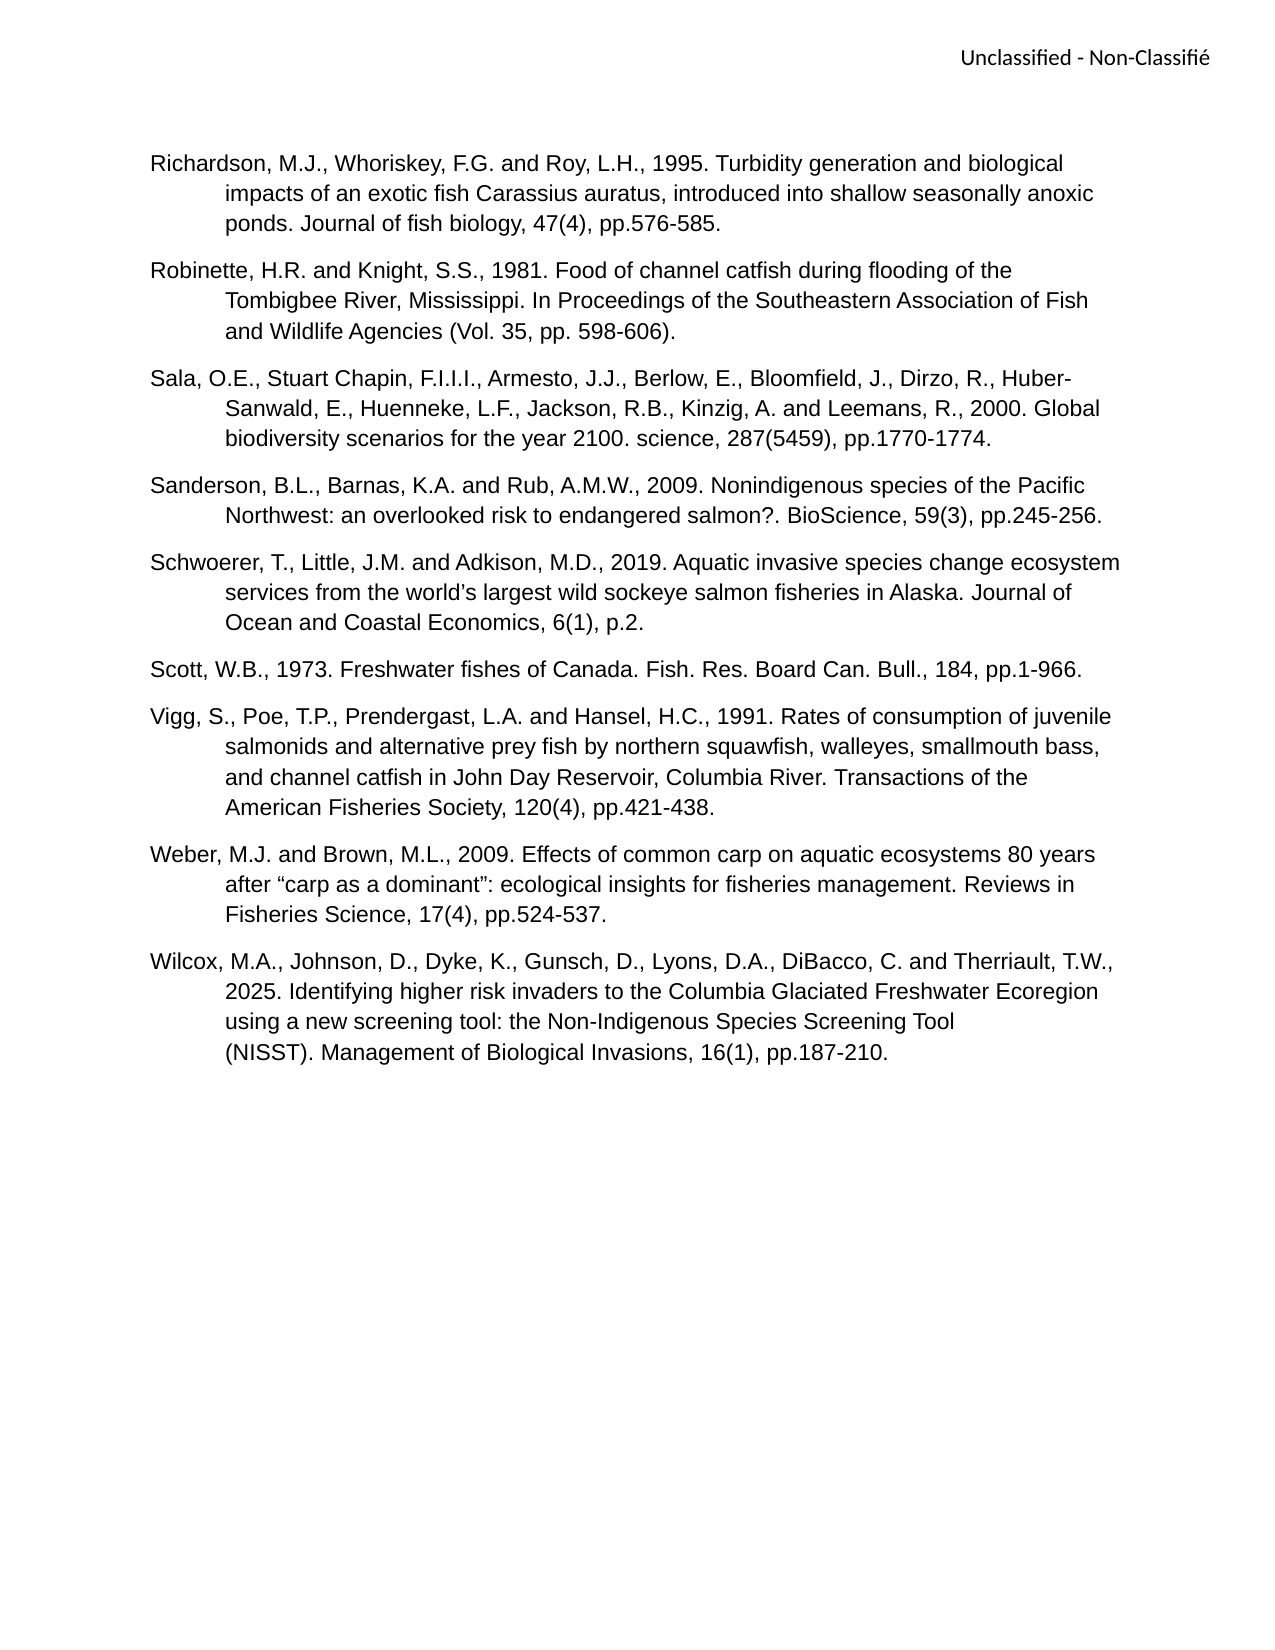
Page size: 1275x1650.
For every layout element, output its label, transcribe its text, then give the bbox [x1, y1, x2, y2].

text Richardson, M.J., Whoriskey, F.G. and Roy, L.H., 1995. Turbidity generation and biological impacts of an exotic fish Carassius auratus, introduced into shallow seasonally anoxic ponds. Journal of fish biology, 47(4), pp.576-585. [150, 150, 1125, 237]
text Vigg, S., Poe, T.P., Prendergast, L.A. and Hansel, H.C., 1991. Rates of consumption of juvenile salmonids and alternative prey fish by northern squawfish, walleyes, smallmouth bass, and channel catfish in John Day Reservoir, Columbia River. Transactions of the American Fisheries Society, 120(4), pp.421-438. [150, 703, 1125, 820]
text Sanderson, B.L., Barnas, K.A. and Rub, A.M.W., 2009. Nonindigenous species of the Pacific Northwest: an overlooked risk to endangered salmon?. BioScience, 59(3), pp.245-256. [150, 472, 1125, 528]
text Wilcox, M.A., Johnson, D., Dyke, K., Gunsch, D., Lyons, D.A., DiBacco, C. and Therriault, T.W., 2025. Identifying higher risk invaders to the Columbia Glaciated Freshwater Ecoregion using a new screening tool: the Non-Indigenous Species Screening Tool (NISST). Management of Biological Invasions, 16(1), pp.187-210. [150, 948, 1125, 1065]
text Schwoerer, T., Little, J.M. and Adkison, M.D., 2019. Aquatic invasive species change ecosystem services from the world’s largest wild sockeye salmon fisheries in Alaska. Journal of Ocean and Coastal Economics, 6(1), p.2. [150, 549, 1125, 636]
text Weber, M.J. and Brown, M.L., 2009. Effects of common carp on aquatic ecosystems 80 years after “carp as a dominant”: ecological insights for fisheries management. Reviews in Fisheries Science, 17(4), pp.524-537. [150, 841, 1125, 927]
text Sala, O.E., Stuart Chapin, F.I.I.I., Armesto, J.J., Berlow, E., Bloomfield, J., Dirzo, R., Huber-Sanwald, E., Huenneke, L.F., Jackson, R.B., Kinzig, A. and Leemans, R., 2000. Global biodiversity scenarios for the year 2100. science, 287(5459), pp.1770-1774. [150, 364, 1125, 451]
text Robinette, H.R. and Knight, S.S., 1981. Food of channel catfish during flooding of the Tombigbee River, Mississippi. In Proceedings of the Southeastern Association of Fish and Wildlife Agencies (Vol. 35, pp. 598-606). [150, 257, 1125, 344]
text Scott, W.B., 1973. Freshwater fishes of Canada. Fish. Res. Board Can. Bull., 184, pp.1-966. [150, 656, 1125, 683]
